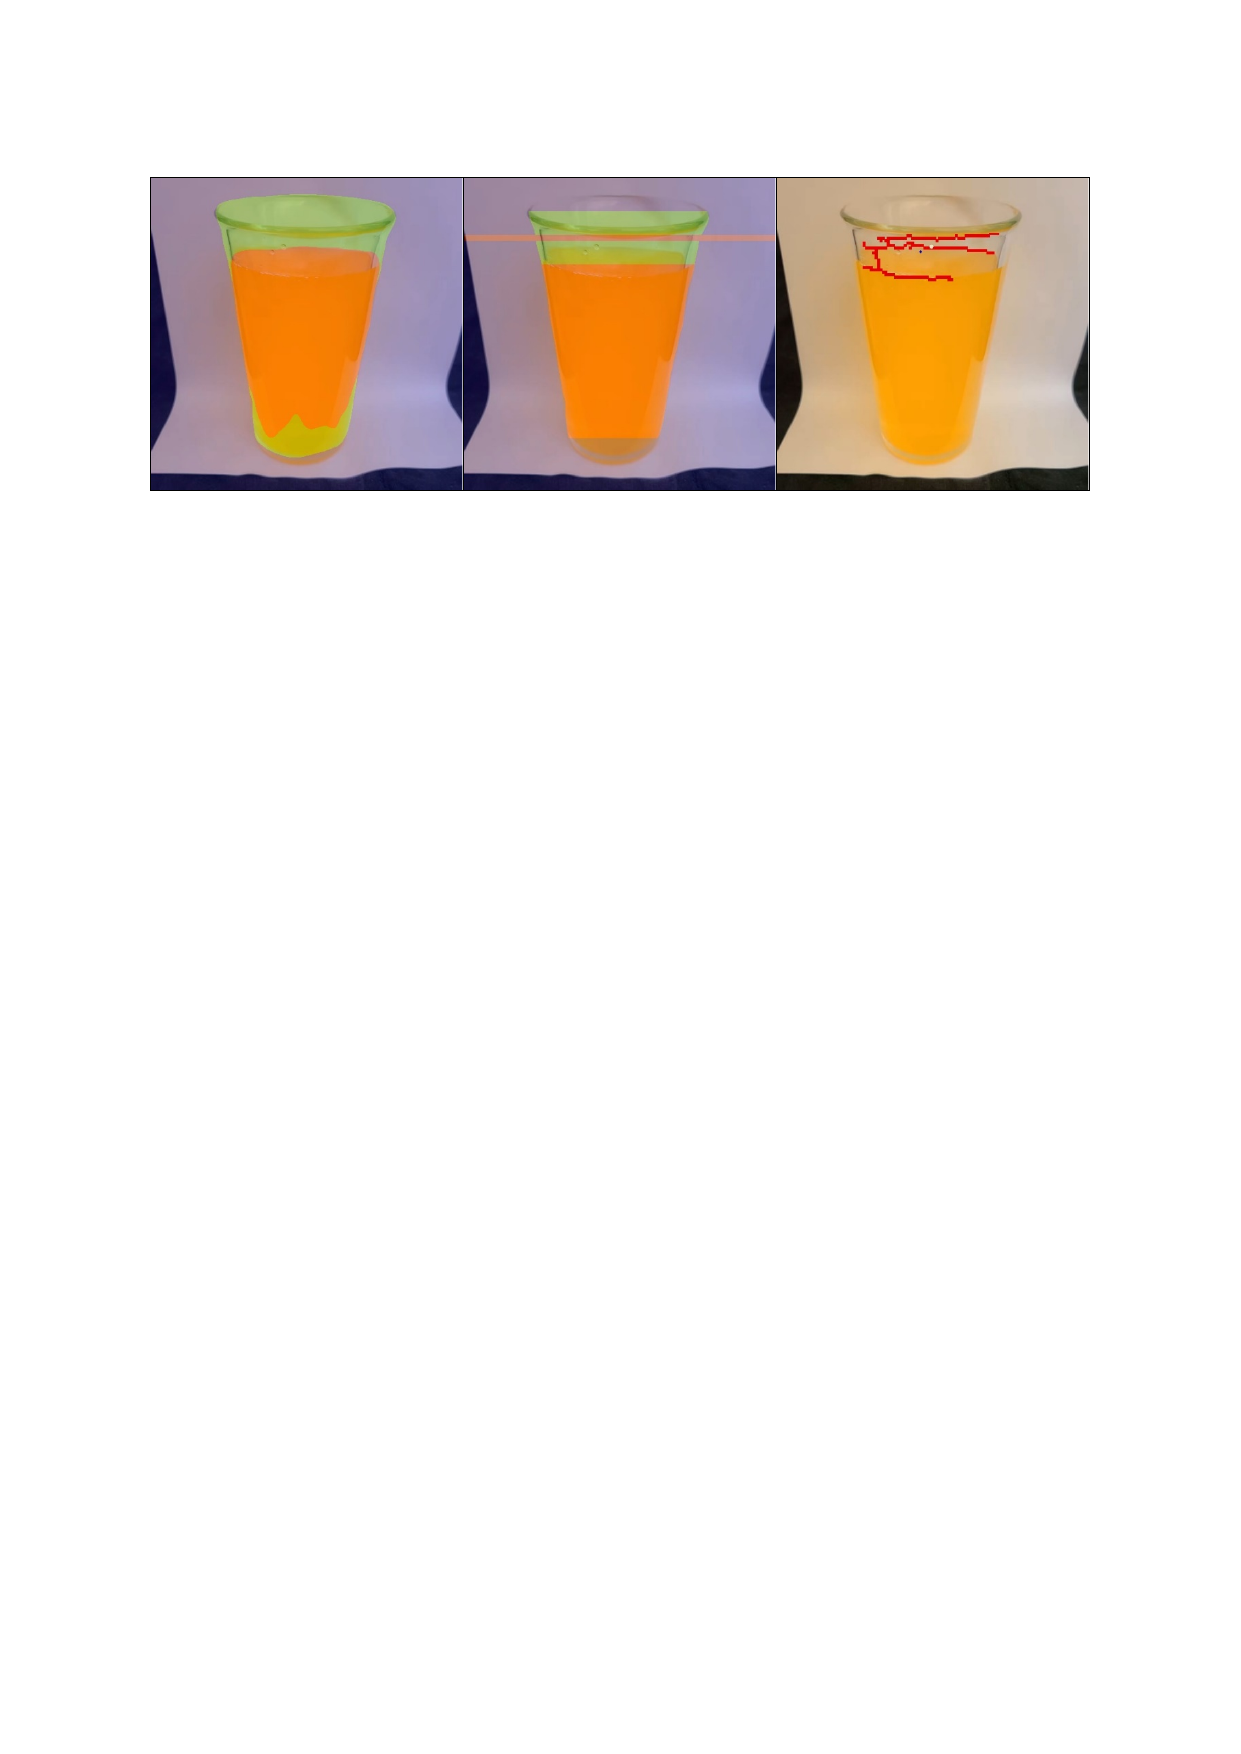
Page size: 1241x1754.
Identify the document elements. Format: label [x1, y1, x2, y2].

picture [777, 178, 1089, 490]
picture [464, 178, 776, 490]
picture [151, 178, 463, 490]
